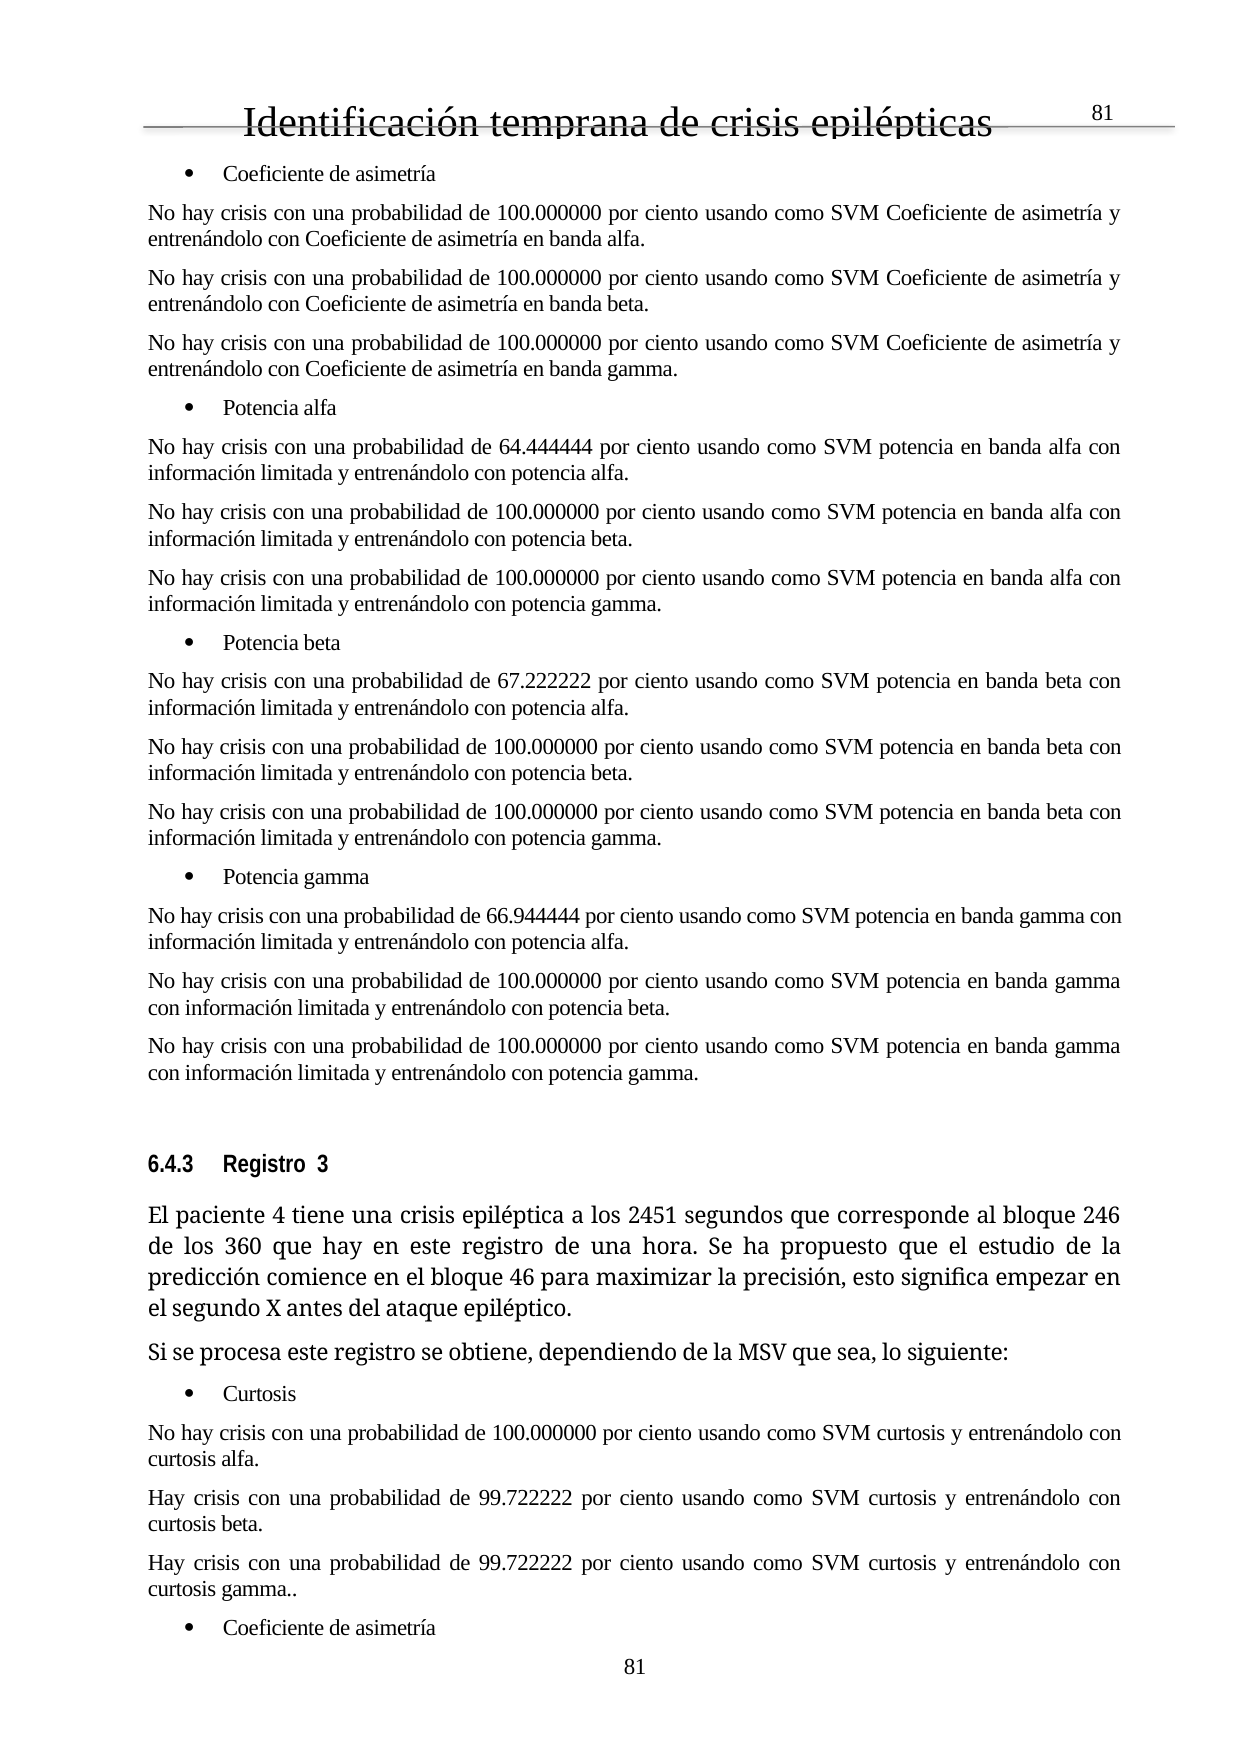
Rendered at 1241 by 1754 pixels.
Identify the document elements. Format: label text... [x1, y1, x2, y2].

text No hay crisis con una probabilidad de 100.000000 por ciento usando como SVM potencia en banda alfa con información limitada y entrenándolo con potencia beta. [148, 498, 1122, 551]
text No hay crisis con una probabilidad de 100.000000 por ciento usando como SVM curtosis y entrenándolo con curtosis alfa. [148, 1419, 1122, 1471]
text No hay crisis con una probabilidad de 100.000000 por ciento usando como SVM Coeficiente de asimetría y entrenándolo con Coeficiente de asimetría en banda alfa. [148, 199, 1122, 251]
text El paciente 4 tiene una crisis epiléptica a los 2451 segundos que corresponde al bloque 246 de los 360 que hay en este registro de una hora. Se ha propuesto que el estudio de la predicción comience en el bloque 46 para maximizar la precisión, esto significa empezar en el segundo X antes del ataque epiléptico. [148, 1198, 1122, 1323]
list Coeficiente de asimetría [185, 1614, 1122, 1641]
list Potencia beta [185, 629, 1122, 655]
text No hay crisis con una probabilidad de 66.944444 por ciento usando como SVM potencia en banda gamma con información limitada y entrenándolo con potencia alfa. [148, 902, 1122, 955]
text No hay crisis con una probabilidad de 64.444444 por ciento usando como SVM potencia en banda alfa con información limitada y entrenándolo con potencia alfa. [148, 433, 1122, 486]
text No hay crisis con una probabilidad de 100.000000 por ciento usando como SVM potencia en banda beta con información limitada y entrenándolo con potencia beta. [148, 733, 1122, 786]
list Potencia alfa [185, 394, 1122, 421]
text No hay crisis con una probabilidad de 100.000000 por ciento usando como SVM potencia en banda gamma con información limitada y entrenándolo con potencia gamma. [148, 1032, 1122, 1085]
text No hay crisis con una probabilidad de 100.000000 por ciento usando como SVM potencia en banda beta con información limitada y entrenándolo con potencia gamma. [148, 798, 1122, 851]
text Hay crisis con una probabilidad de 99.722222 por ciento usando como SVM curtosis y entrenándolo con curtosis gamma.. [148, 1549, 1122, 1602]
text No hay crisis con una probabilidad de 100.000000 por ciento usando como SVM potencia en banda gamma con información limitada y entrenándolo con potencia beta. [148, 967, 1122, 1020]
list Coeficiente de asimetría [185, 160, 1122, 186]
text Si se procesa este registro se obtiene, dependiendo de la MSV que sea, lo siguiente: [148, 1336, 1122, 1367]
text No hay crisis con una probabilidad de 67.222222 por ciento usando como SVM potencia en banda beta con información limitada y entrenándolo con potencia alfa. [148, 668, 1122, 720]
text No hay crisis con una probabilidad de 100.000000 por ciento usando como SVM Coeficiente de asimetría y entrenándolo con Coeficiente de asimetría en banda gamma. [148, 329, 1122, 382]
text No hay crisis con una probabilidad de 100.000000 por ciento usando como SVM potencia en banda alfa con información limitada y entrenándolo con potencia gamma. [148, 563, 1122, 616]
subtitle Registro 3 [148, 1149, 1122, 1178]
text Hay crisis con una probabilidad de 99.722222 por ciento usando como SVM curtosis y entrenándolo con curtosis beta. [148, 1484, 1122, 1537]
text No hay crisis con una probabilidad de 100.000000 por ciento usando como SVM Coeficiente de asimetría y entrenándolo con Coeficiente de asimetría en banda beta. [148, 264, 1122, 317]
list Curtosis [185, 1380, 1122, 1406]
list Potencia gamma [185, 863, 1122, 889]
